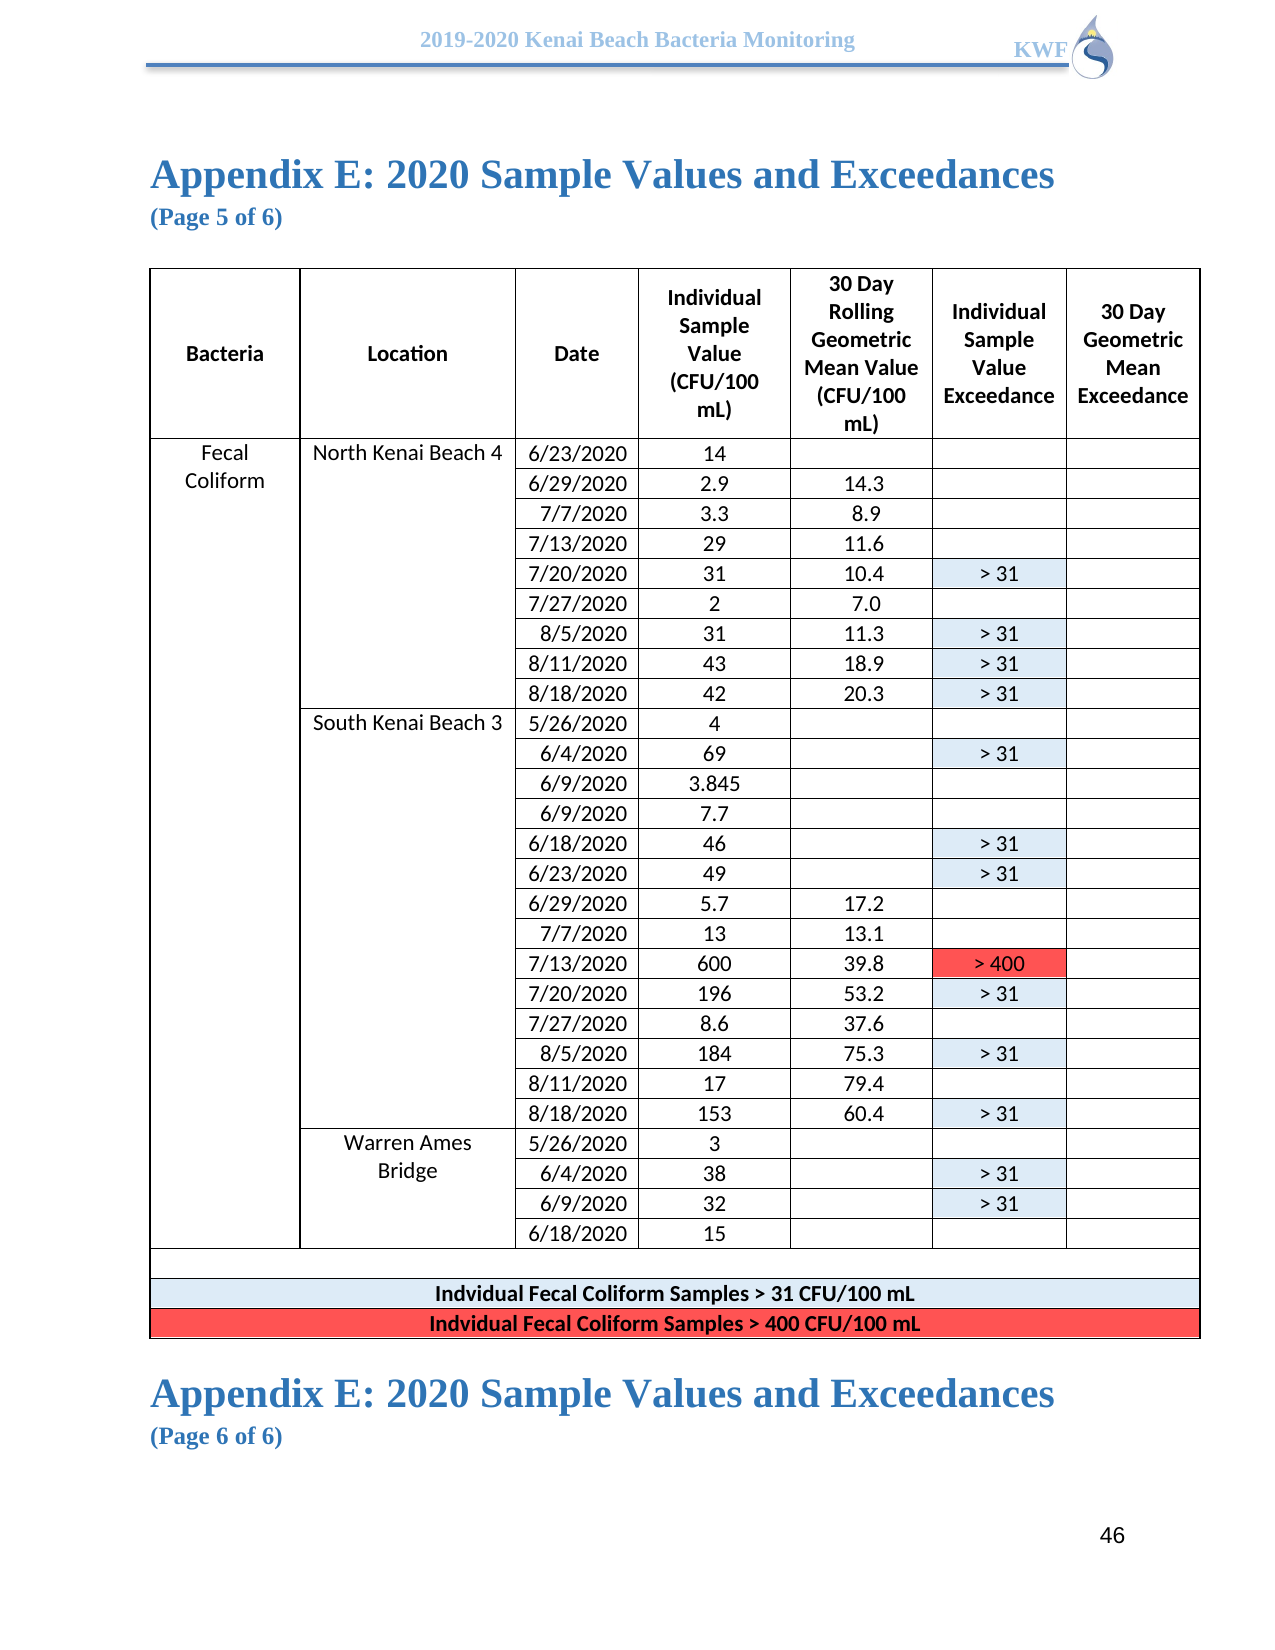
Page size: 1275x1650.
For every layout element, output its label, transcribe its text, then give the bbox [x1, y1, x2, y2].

table_cell [1067, 589, 1199, 617]
table_cell [933, 1219, 1066, 1247]
table_cell > 31 [933, 649, 1066, 677]
table_cell [933, 1129, 1066, 1157]
table_cell 196 [639, 979, 790, 1007]
table_cell 8/18/2020 [516, 1099, 638, 1127]
table_cell [1067, 739, 1199, 767]
table_cell 20.3 [791, 679, 932, 707]
table_cell [1067, 679, 1199, 707]
table_cell 6/29/2020 [516, 889, 638, 917]
table_cell > 31 [933, 739, 1066, 767]
table_cell 6/23/2020 [516, 439, 638, 467]
table_cell 5/26/2020 [516, 1129, 638, 1157]
table_cell [1067, 1039, 1199, 1067]
table_cell South Kenai Beach 3 [301, 709, 515, 1127]
table_cell [933, 469, 1066, 497]
table_cell > 31 [933, 1189, 1066, 1217]
table_cell > 31 [933, 859, 1066, 887]
table_cell 17.2 [791, 889, 932, 917]
table_cell [1067, 1009, 1199, 1037]
table_cell [933, 709, 1066, 737]
table_cell 7/27/2020 [516, 1009, 638, 1037]
table_cell [791, 739, 932, 767]
table_cell 14 [639, 439, 790, 467]
table_cell [933, 1009, 1066, 1037]
table_cell [933, 1069, 1066, 1097]
table_cell 29 [639, 529, 790, 557]
table_cell 37.6 [791, 1009, 932, 1037]
table_header Individual Sample Value Exceedance [933, 269, 1066, 437]
table_cell [1067, 1189, 1199, 1217]
text Appendix E: 2020 Sample Values and Exceedances (Page 5 of 6) [150, 150, 1125, 231]
table_cell [1067, 949, 1199, 977]
table_cell [933, 589, 1066, 617]
table_cell 31 [639, 559, 790, 587]
table_cell > 31 [933, 1159, 1066, 1187]
table_cell [1067, 1099, 1199, 1127]
table_cell 6/18/2020 [516, 829, 638, 857]
table_cell 15 [639, 1219, 790, 1247]
table_cell 18.9 [791, 649, 932, 677]
table_cell Indvidual Fecal Coliform Samples > 31 CFU/100 mL [151, 1279, 1199, 1307]
table_cell 7/13/2020 [516, 529, 638, 557]
table_cell [791, 1189, 932, 1217]
table_cell [933, 889, 1066, 917]
table_cell [1067, 979, 1199, 1007]
table_cell [791, 439, 932, 467]
table_cell [791, 1159, 932, 1187]
picture [1069, 13, 1118, 79]
table_cell [933, 769, 1066, 797]
table_cell 79.4 [791, 1069, 932, 1097]
table_cell Indvidual Fecal Coliform Samples > 400 CFU/100 mL [151, 1309, 1199, 1337]
table_cell [933, 919, 1066, 947]
table_cell [1067, 439, 1199, 467]
table_cell 6/9/2020 [516, 769, 638, 797]
table_cell > 31 [933, 1039, 1066, 1067]
table_cell 17 [639, 1069, 790, 1097]
table_cell 2 [639, 589, 790, 617]
table_cell 6/4/2020 [516, 739, 638, 767]
table_cell 11.3 [791, 619, 932, 647]
table_cell [1067, 1069, 1199, 1097]
table_cell [1067, 1129, 1199, 1157]
table_header 30 Day Rolling Geometric Mean Value (CFU/100 mL) [791, 269, 932, 437]
table_cell 43 [639, 649, 790, 677]
table_cell 7/13/2020 [516, 949, 638, 977]
table_header 30 Day Geometric Mean Exceedance [1067, 269, 1199, 437]
text Appendix E: 2020 Sample Values and Exceedances (Page 6 of 6) [150, 1369, 1125, 1449]
table_cell [1067, 469, 1199, 497]
table_cell 3 [639, 1129, 790, 1157]
table_cell [1067, 649, 1199, 677]
table_cell [1067, 919, 1199, 947]
table_cell 10.4 [791, 559, 932, 587]
table_cell > 31 [933, 679, 1066, 707]
table_cell 7/27/2020 [516, 589, 638, 617]
table_cell 3.845 [639, 769, 790, 797]
table_cell 49 [639, 859, 790, 887]
table_cell [791, 859, 932, 887]
table_cell 11.6 [791, 529, 932, 557]
table_cell > 31 [933, 559, 1066, 587]
table_cell [1067, 529, 1199, 557]
table_cell 5.7 [639, 889, 790, 917]
table_cell [933, 439, 1066, 467]
table_cell 38 [639, 1159, 790, 1187]
table_cell [791, 769, 932, 797]
table_cell [791, 1219, 932, 1247]
table_cell 3.3 [639, 499, 790, 527]
table_cell 4 [639, 709, 790, 737]
table_cell [1067, 1219, 1199, 1247]
table_cell 7/20/2020 [516, 559, 638, 587]
table_cell 13 [639, 919, 790, 947]
table_header Individual Sample Value (CFU/100 mL) [639, 269, 790, 437]
table_cell 7/20/2020 [516, 979, 638, 1007]
table_cell 13.1 [791, 919, 932, 947]
table_cell North Kenai Beach 4 [301, 439, 515, 707]
table_cell 46 [639, 829, 790, 857]
table_cell 8.6 [639, 1009, 790, 1037]
table_cell 31 [639, 619, 790, 647]
table_cell Warren Ames Bridge [301, 1129, 515, 1247]
table_cell [1067, 769, 1199, 797]
table_header Date [516, 269, 638, 437]
table_cell 8/5/2020 [516, 1039, 638, 1067]
table_cell [791, 1129, 932, 1157]
table_cell > 31 [933, 1099, 1066, 1127]
table_cell 60.4 [791, 1099, 932, 1127]
table_cell 8/5/2020 [516, 619, 638, 647]
table_cell 184 [639, 1039, 790, 1067]
table_cell [1067, 559, 1199, 587]
table_cell [1067, 709, 1199, 737]
table_cell [1067, 829, 1199, 857]
table_cell 6/29/2020 [516, 469, 638, 497]
table_cell Fecal Coliform [151, 439, 299, 1247]
table_cell 5/26/2020 [516, 709, 638, 737]
table_cell 8/11/2020 [516, 1069, 638, 1097]
table_cell [933, 799, 1066, 827]
table_cell > 31 [933, 829, 1066, 857]
table_cell 42 [639, 679, 790, 707]
table_cell 7/7/2020 [516, 499, 638, 527]
table_cell 600 [639, 949, 790, 977]
table_cell 7.7 [639, 799, 790, 827]
table_cell 6/9/2020 [516, 799, 638, 827]
table_cell [1067, 1159, 1199, 1187]
table_cell 6/4/2020 [516, 1159, 638, 1187]
table_header Bacteria [151, 269, 299, 437]
table_cell [933, 499, 1066, 527]
table_cell 6/9/2020 [516, 1189, 638, 1217]
table_cell [1067, 499, 1199, 527]
table_cell 69 [639, 739, 790, 767]
table_cell 39.8 [791, 949, 932, 977]
table_cell 8/11/2020 [516, 649, 638, 677]
table_cell 153 [639, 1099, 790, 1127]
table_cell 32 [639, 1189, 790, 1217]
table_cell 6/23/2020 [516, 859, 638, 887]
table_cell 8.9 [791, 499, 932, 527]
table_cell 53.2 [791, 979, 932, 1007]
table_cell > 400 [933, 949, 1066, 977]
table_cell [1067, 799, 1199, 827]
table_cell [791, 799, 932, 827]
table_cell > 31 [933, 979, 1066, 1007]
table_cell 8/18/2020 [516, 679, 638, 707]
table_cell [933, 529, 1066, 557]
table_cell [151, 1249, 1199, 1277]
table_cell 14.3 [791, 469, 932, 497]
table_cell > 31 [933, 619, 1066, 647]
table_header Location [301, 269, 515, 437]
table_cell [791, 709, 932, 737]
table_cell [1067, 859, 1199, 887]
table_cell 7.0 [791, 589, 932, 617]
table_cell 75.3 [791, 1039, 932, 1067]
table_cell [1067, 619, 1199, 647]
table_cell [791, 829, 932, 857]
table_cell 7/7/2020 [516, 919, 638, 947]
table_cell 6/18/2020 [516, 1219, 638, 1247]
table_cell [1067, 889, 1199, 917]
table_cell 2.9 [639, 469, 790, 497]
